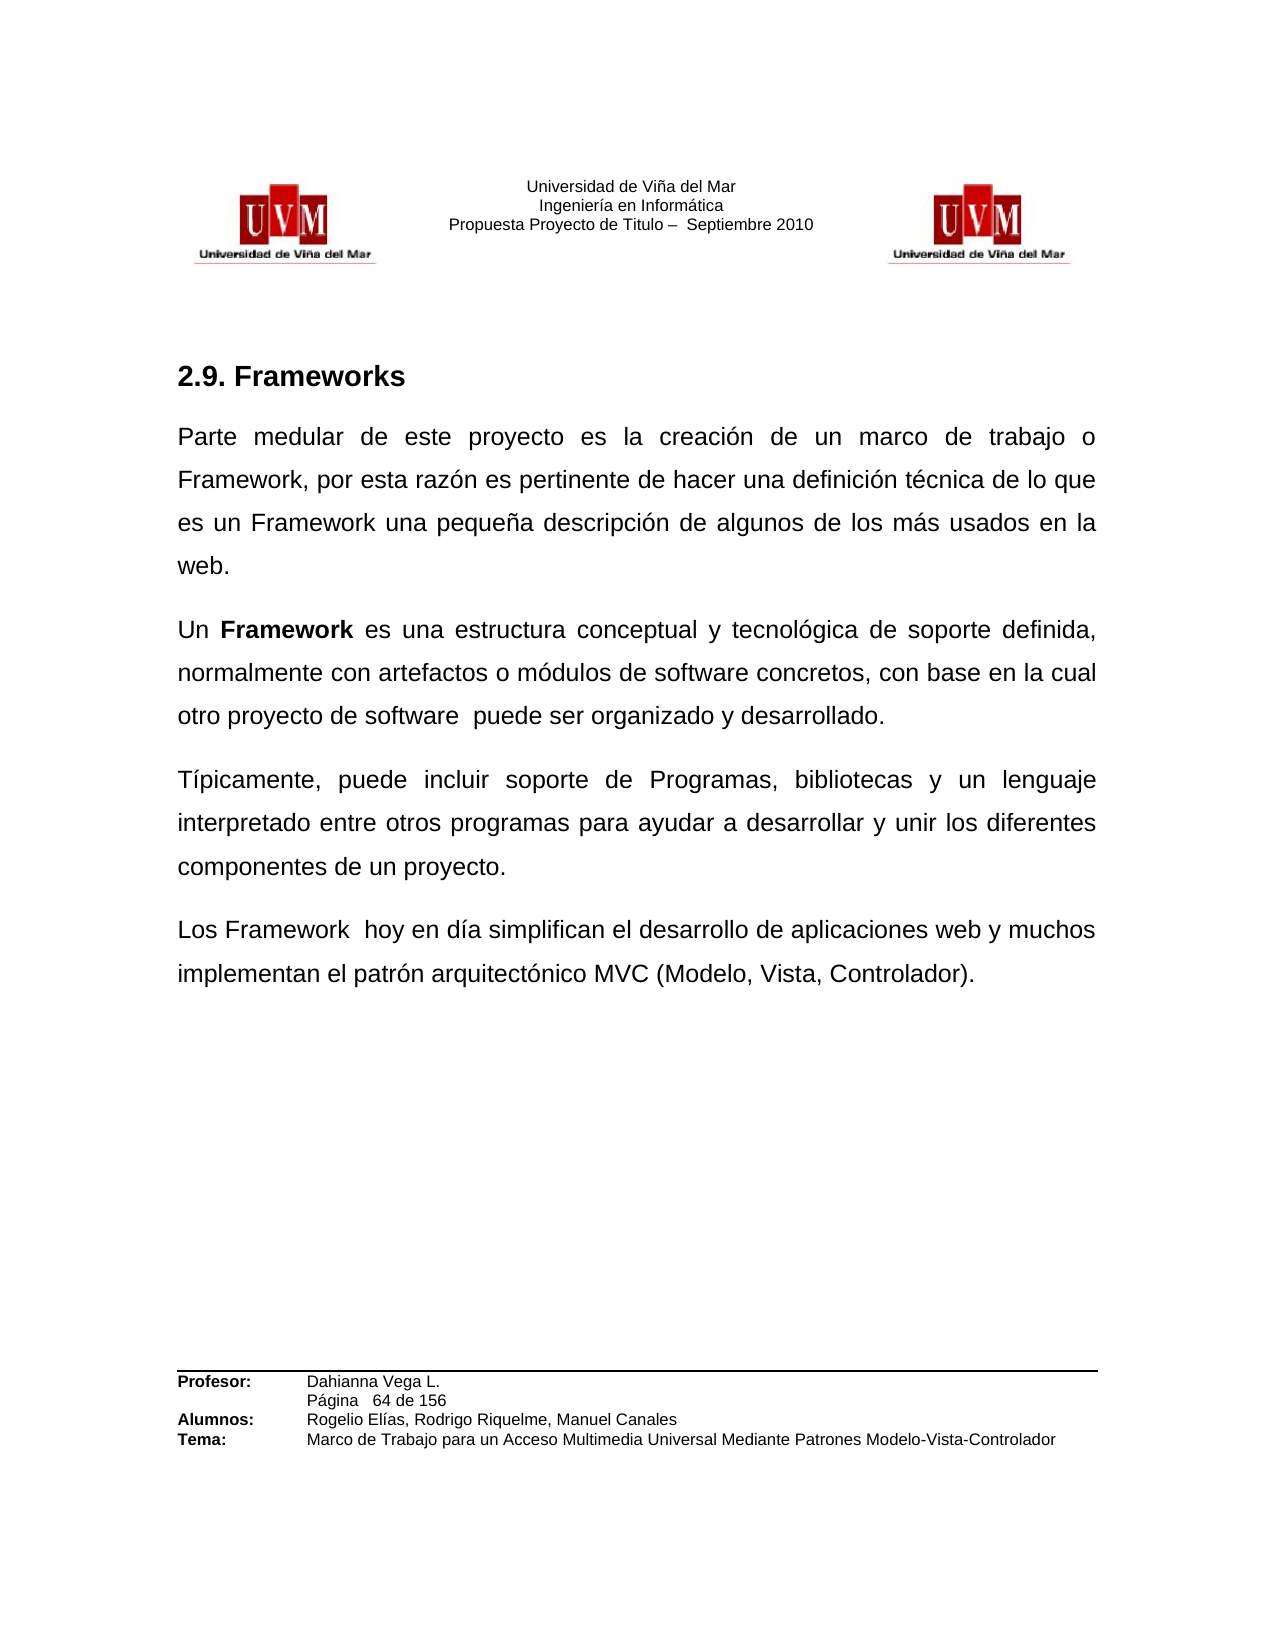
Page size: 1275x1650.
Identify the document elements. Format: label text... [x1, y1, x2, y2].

text Parte medular de este proyecto es la creación de un marco de trabajo o Framework, por esta razón es pertinente de hacer una definición técnica de lo que es un Framework una pequeña descripción de algunos de los más usados en la web. [177, 422, 1098, 580]
picture [177, 176, 390, 267]
text Típicamente, puede incluir soporte de Programas, bibliotecas y un lenguaje interpretado entre otros programas para ayudar a desarrollar y unir los diferentes componentes de un proyecto. [177, 765, 1098, 880]
subtitle 2.9. Frameworks [177, 359, 1098, 392]
text Un Framework es una estructura conceptual y tecnológica de soporte definida, normalmente con artefactos o módulos de software concretos, con base en la cual otro proyecto de software puede ser organizado y desarrollado. [177, 615, 1098, 730]
picture [871, 176, 1084, 267]
text Los Framework hoy en día simplifican el desarrollo de aplicaciones web y muchos implementan el patrón arquitectónico MVC (Modelo, Vista, Controlador). [177, 915, 1098, 987]
